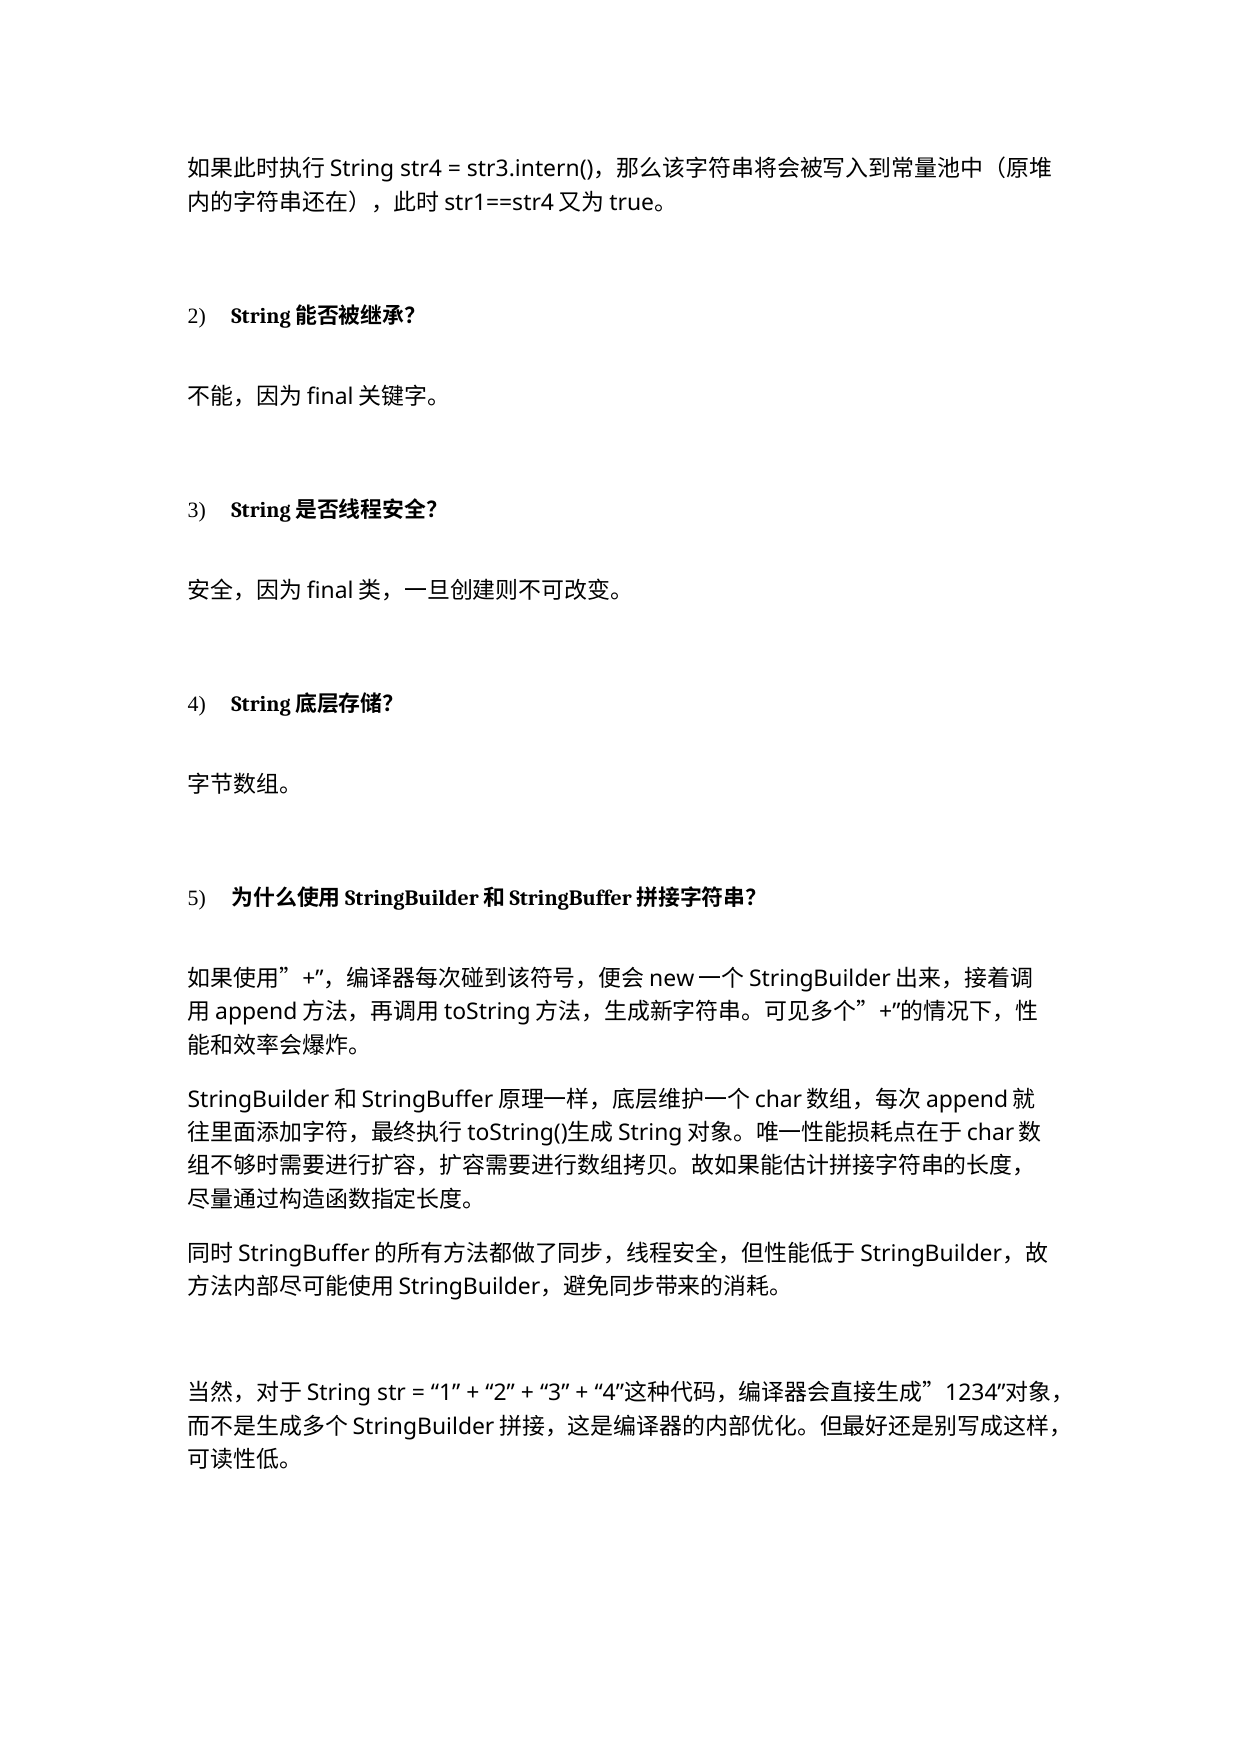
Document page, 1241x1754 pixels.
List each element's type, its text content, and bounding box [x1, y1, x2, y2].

subtitle String是否线程安全？ [187, 492, 1053, 524]
text 字节数组。 [187, 766, 1053, 799]
text StringBuilder和StringBuffer原理一样，底层维护一个char数组，每次append就往里面添加字符，最终执行toString()生成String对象。唯一性能损耗点在于char数组不够时需要进行扩容，扩容需要进行数组拷贝。故如果能估计拼接字符串的长度，尽量通过构造函数指定长度。 [187, 1081, 1053, 1214]
subtitle String能否被继承？ [187, 298, 1053, 329]
text 安全，因为final类，一旦创建则不可改变。 [187, 572, 1053, 605]
text 同时StringBuffer的所有方法都做了同步，线程安全，但性能低于StringBuilder，故方法内部尽可能使用StringBuilder，避免同步带来的消耗。 [187, 1234, 1053, 1301]
subtitle String底层存储？ [187, 686, 1053, 718]
text 不能，因为final关键字。 [187, 377, 1053, 411]
text 当然，对于String str = “1” + “2” + “3” + “4”这种代码，编译器会直接生成”1234”对象，而不是生成多个StringBuilder拼接，这是编译器的内部优化。但最好还是别写成这样，可读性低。 [187, 1374, 1053, 1474]
text 如果使用”+”，编译器每次碰到该符号，便会new一个StringBuilder出来，接着调用append方法，再调用toString方法，生成新字符串。可见多个”+”的情况下，性能和效率会爆炸。 [187, 960, 1053, 1060]
text 如果此时执行String str4 = str3.intern()，那么该字符串将会被写入到常量池中（原堆内的字符串还在），此时str1==str4又为true。 [187, 150, 1053, 217]
subtitle 为什么使用StringBuilder和StringBuffer拼接字符串？ [187, 880, 1053, 912]
